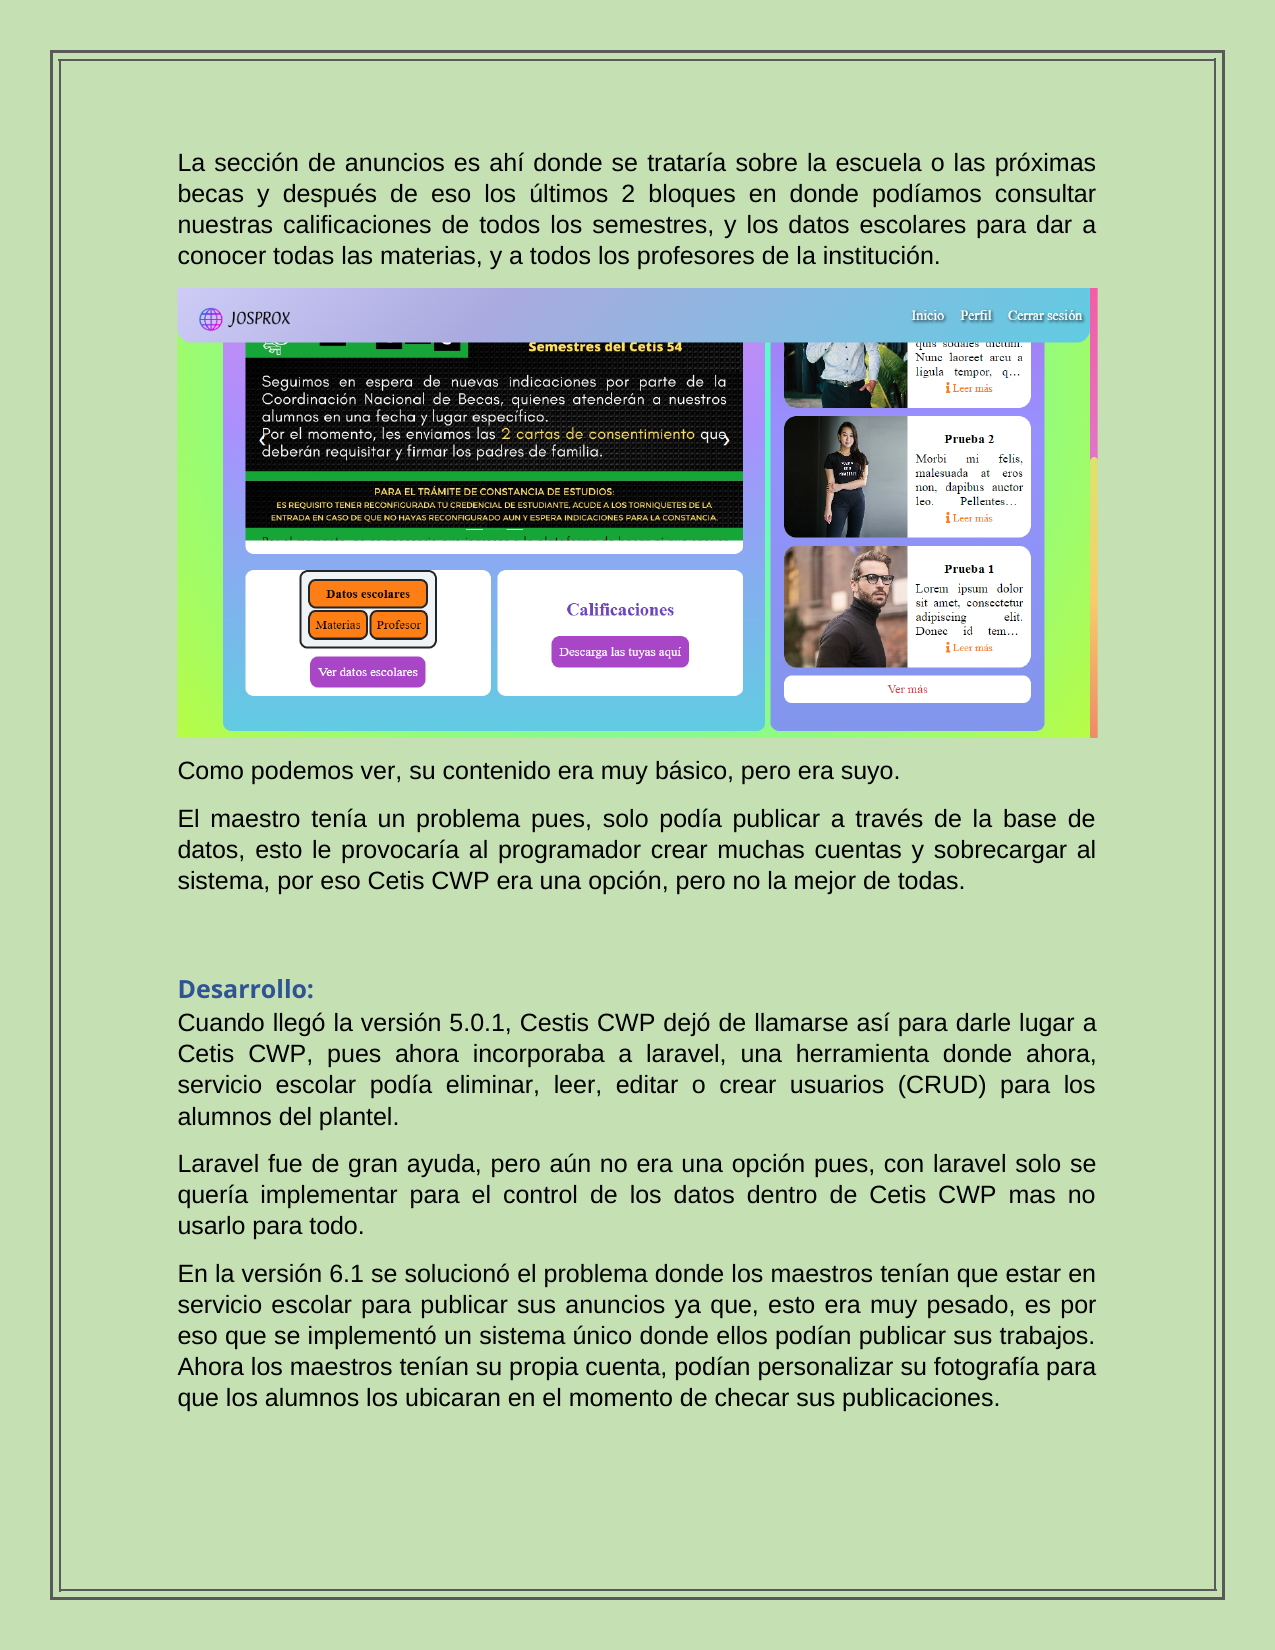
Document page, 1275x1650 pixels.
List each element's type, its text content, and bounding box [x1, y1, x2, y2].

text Laravel fue de gran ayuda, pero aún no era una opción pues, con laravel solo se quería implementar para el control de los datos dentro de Cetis CWP mas no usarlo para todo. [177, 1149, 1098, 1240]
subtitle Desarrollo: [177, 972, 1098, 1006]
text La sección de anuncios es ahí donde se trataría sobre la escuela o las próximas becas y después de eso los últimos 2 bloques en donde podíamos consultar nuestras calificaciones de todos los semestres, y los datos escolares para dar a conocer todas las materias, y a todos los profesores de la institución. [177, 148, 1098, 269]
text Como podemos ver, su contenido era muy básico, pero era suyo. [177, 756, 1098, 785]
text En la versión 6.1 se solucionó el problema donde los maestros tenían que estar en servicio escolar para publicar sus anuncios ya que, esto era muy pesado, es por eso que se implementó un sistema único donde ellos podían publicar sus trabajos. Ahora los maestros tenían su propia cuenta, podían personalizar su fotografía para que los alumnos los ubicaran en el momento de checar sus publicaciones. [177, 1259, 1098, 1412]
text El maestro tenía un problema pues, solo podía publicar a través de la base de datos, esto le provocaría al programador crear muchas cuentas y sobrecargar al sistema, por eso Cetis CWP era una opción, pero no la mejor de todas. [177, 804, 1098, 895]
picture [177, 288, 1098, 738]
text Cuando llegó la versión 5.0.1, Cestis CWP dejó de llamarse así para darle lugar a Cetis CWP, pues ahora incorporaba a laravel, una herramienta donde ahora, servicio escolar podía eliminar, leer, editar o crear usuarios (CRUD) para los alumnos del plantel. [177, 1008, 1098, 1130]
